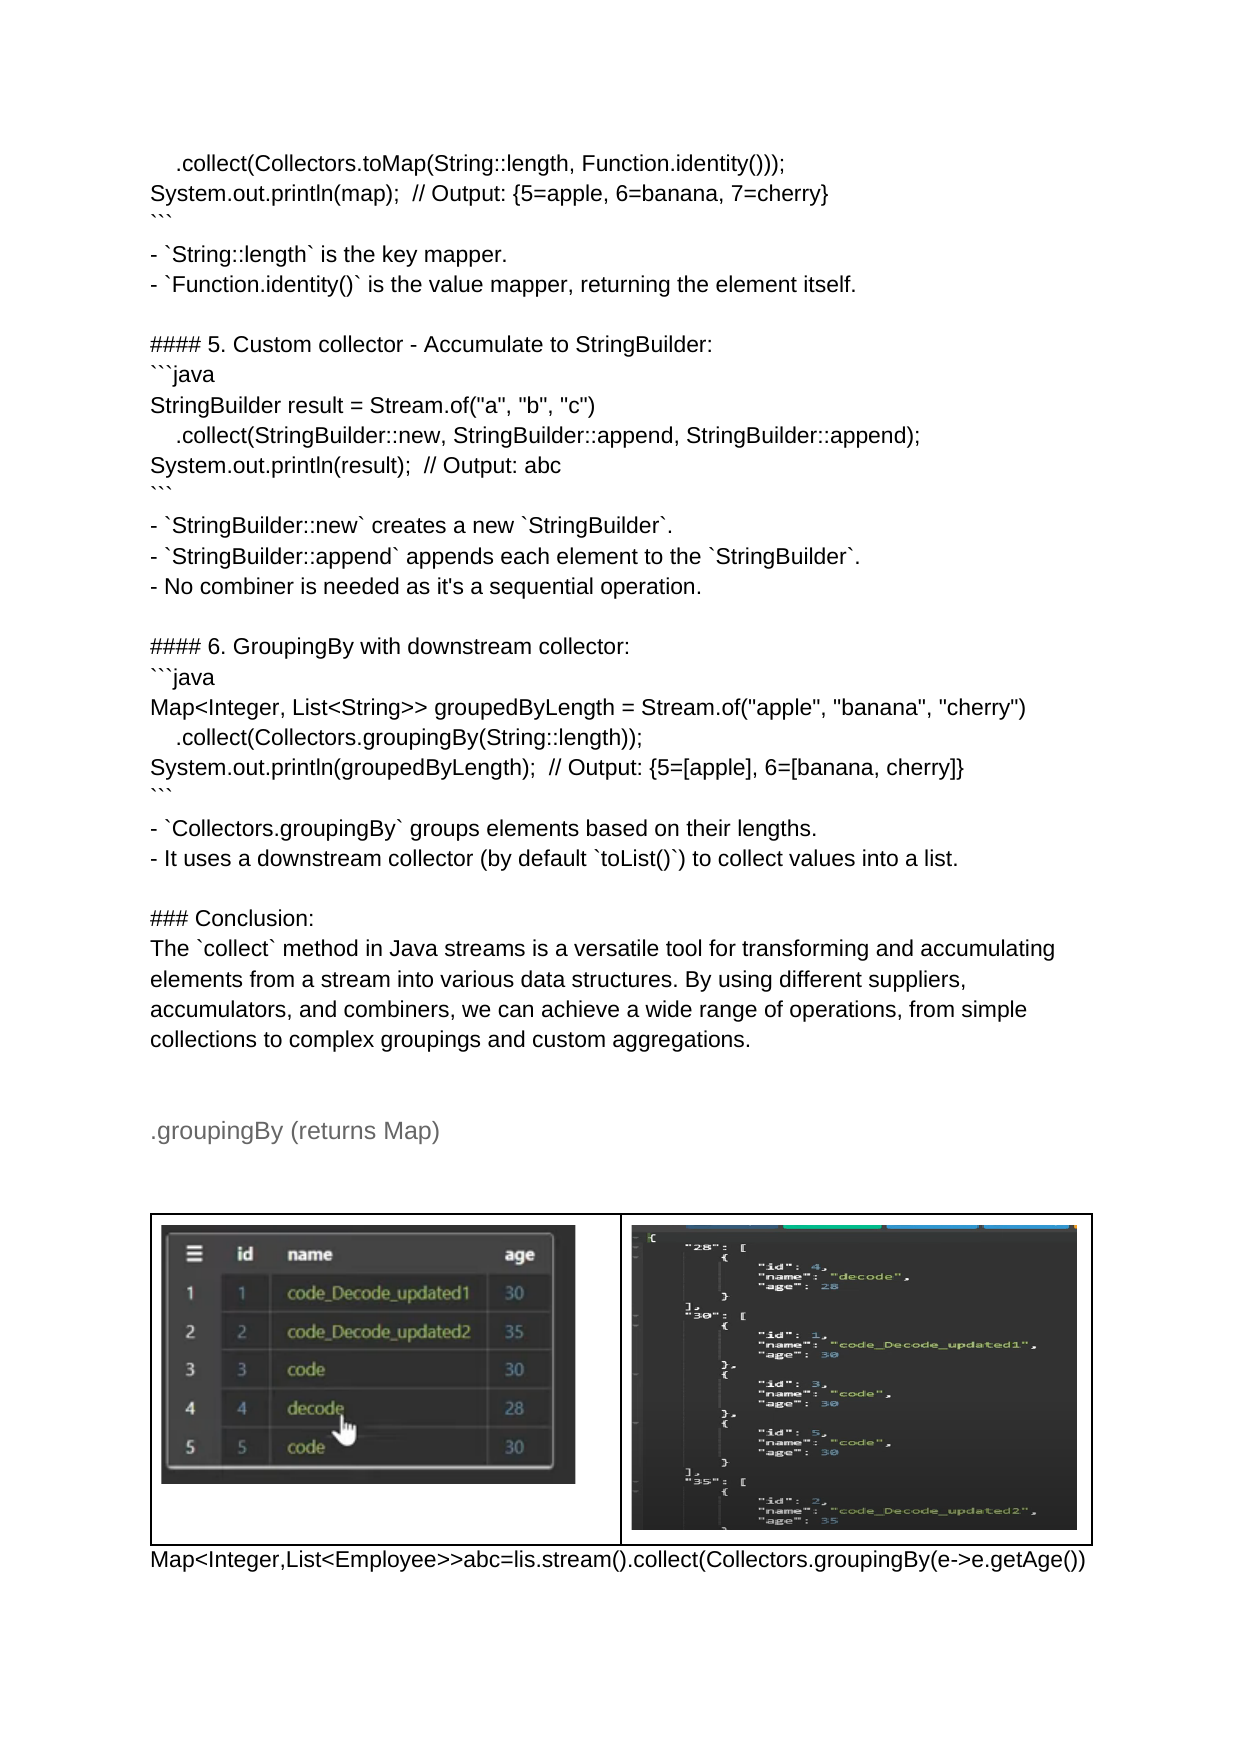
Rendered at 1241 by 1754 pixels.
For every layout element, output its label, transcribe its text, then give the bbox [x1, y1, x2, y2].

text The `collect` method in Java streams is a versatile tool for transforming and accumulating elements from a stream into various data structures. By using different suppliers, accumulators, and combiners, we can achieve a wide range of operations, from simple collections to complex groupings and custom aggregations. [150, 935, 1090, 1052]
text ``` [150, 210, 1090, 237]
text .collect(Collectors.groupingBy(String::length)); [150, 724, 1090, 750]
text - `Function.identity()` is the value mapper, returning the element itself. [150, 271, 1090, 297]
text ``` [150, 784, 1090, 811]
text System.out.println(map); // Output: {5=apple, 6=banana, 7=cherry} [150, 180, 1090, 207]
picture [161, 1225, 576, 1484]
text #### 5. Custom collector - Accumulate to StringBuilder: [150, 331, 1090, 358]
text .collect(StringBuilder::new, StringBuilder::append, StringBuilder::append); [150, 422, 1090, 448]
text - It uses a downstream collector (by default `toList()`) to collect values into a list. [150, 845, 1090, 871]
text - `String::length` is the key mapper. [150, 241, 1090, 267]
text System.out.println(groupedByLength); // Output: {5=[apple], 6=[banana, cherry]} [150, 754, 1090, 781]
text ### Conclusion: [150, 905, 1090, 932]
text - `StringBuilder::append` appends each element to the `StringBuilder`. [150, 543, 1090, 569]
text Map<Integer,List<Employee>>abc=lis.stream().collect(Collectors.groupingBy(e->e.getAge()) [150, 1546, 1090, 1572]
picture [631, 1225, 1077, 1530]
text ``` [150, 482, 1090, 509]
text ```java [150, 361, 1090, 388]
text #### 6. GroupingBy with downstream collector: [150, 633, 1090, 660]
text ```java [150, 663, 1090, 690]
text - No combiner is needed as it's a sequential operation. [150, 573, 1090, 599]
text - `StringBuilder::new` creates a new `StringBuilder`. [150, 512, 1090, 539]
text StringBuilder result = Stream.of("a", "b", "c") [150, 392, 1090, 418]
text - `Collectors.groupingBy` groups elements based on their lengths. [150, 814, 1090, 841]
text Map<Integer, List<String>> groupedByLength = Stream.of("apple", "banana", "cherry") [150, 694, 1090, 720]
table_header [622, 1215, 1091, 1544]
table_header [152, 1215, 620, 1544]
subtitle .groupingBy (returns Map) [150, 1116, 1090, 1144]
text System.out.println(result); // Output: abc [150, 452, 1090, 478]
text .collect(Collectors.toMap(String::length, Function.identity())); [150, 150, 1090, 176]
